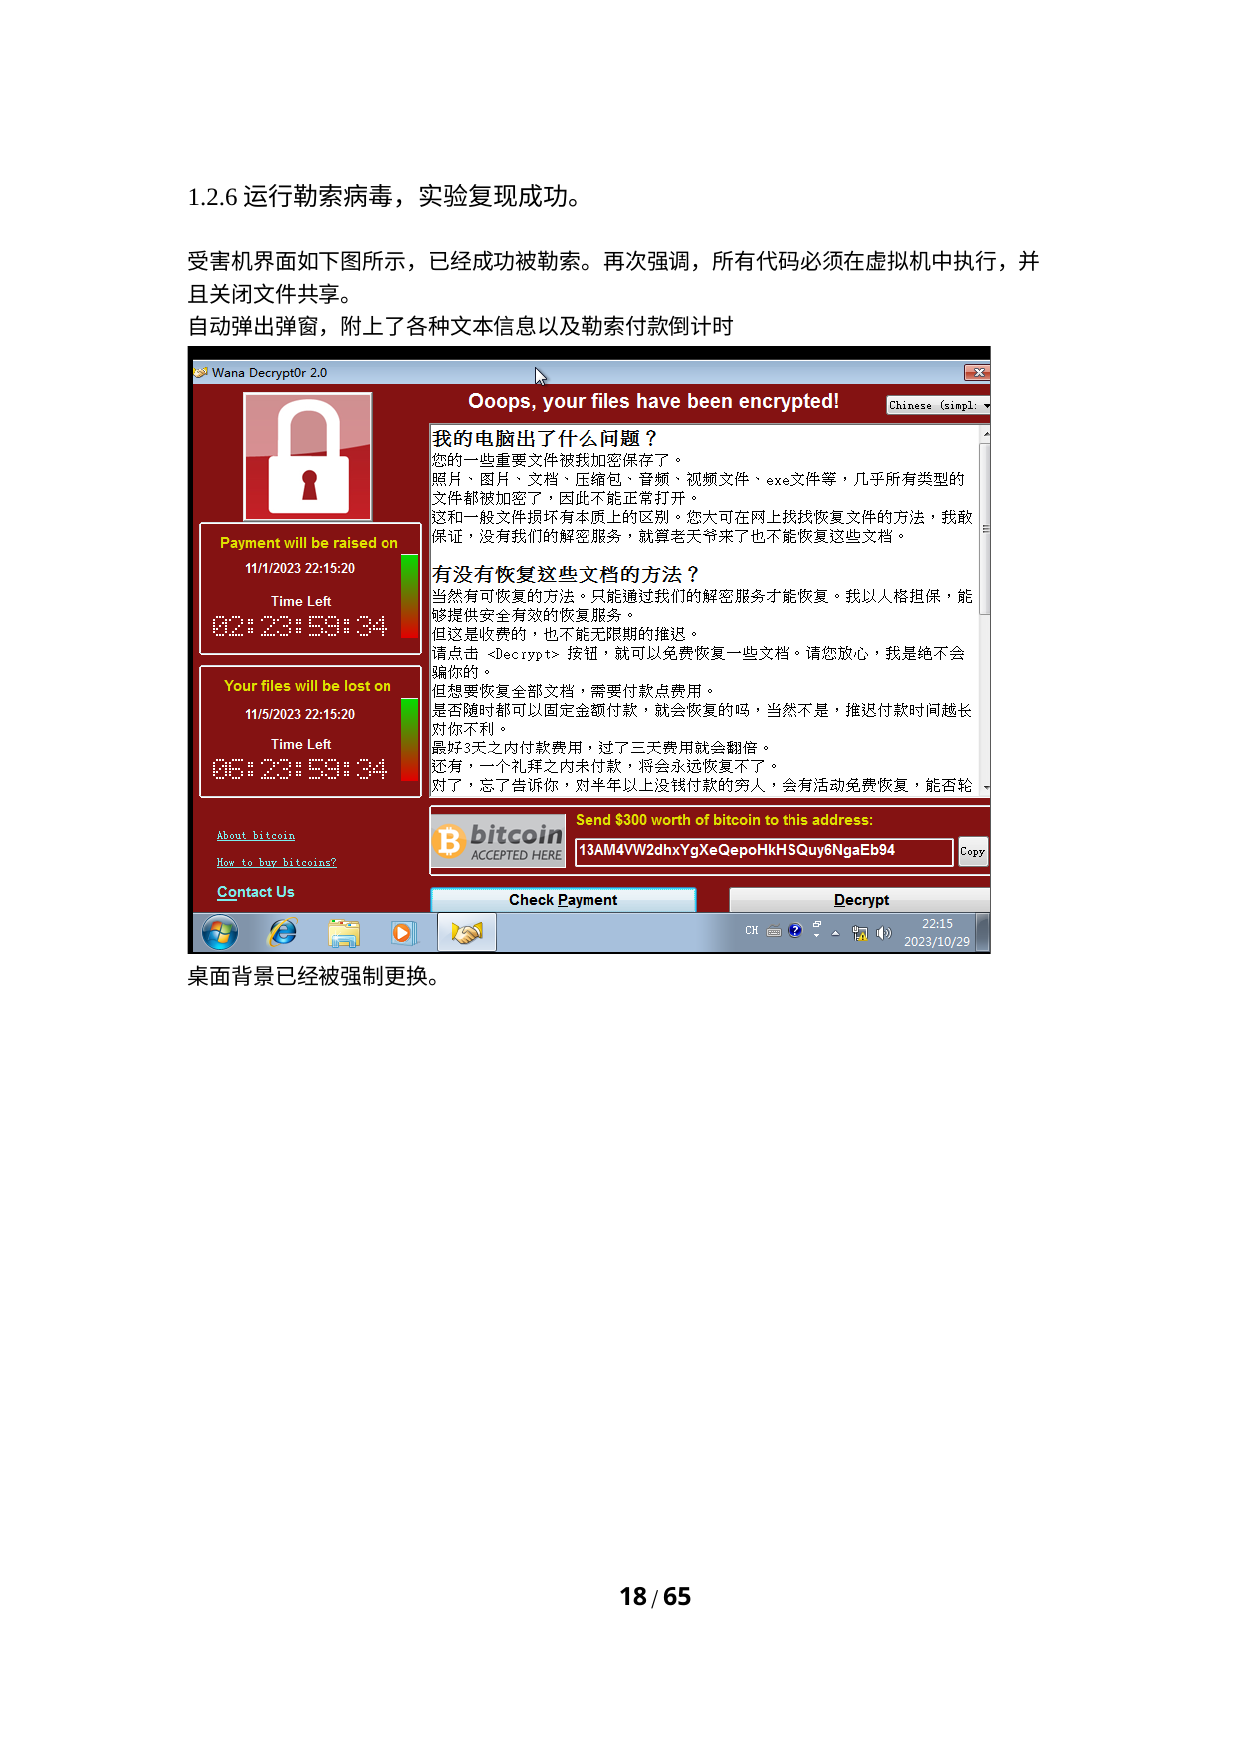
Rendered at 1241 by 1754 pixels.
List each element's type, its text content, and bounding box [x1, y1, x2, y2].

subtitle 运行勒索病毒，实验复现成功。 [187, 162, 1053, 227]
text 桌面背景已经被强制更换。 [187, 959, 1053, 991]
picture [187, 346, 991, 954]
text 自动弹出弹窗，附上了各种文本信息以及勒索付款倒计时 [187, 309, 1053, 341]
text 受害机界面如下图所示，已经成功被勒索。再次强调，所有代码必须在虚拟机中执行，并且关闭文件共享。 [187, 244, 1053, 309]
